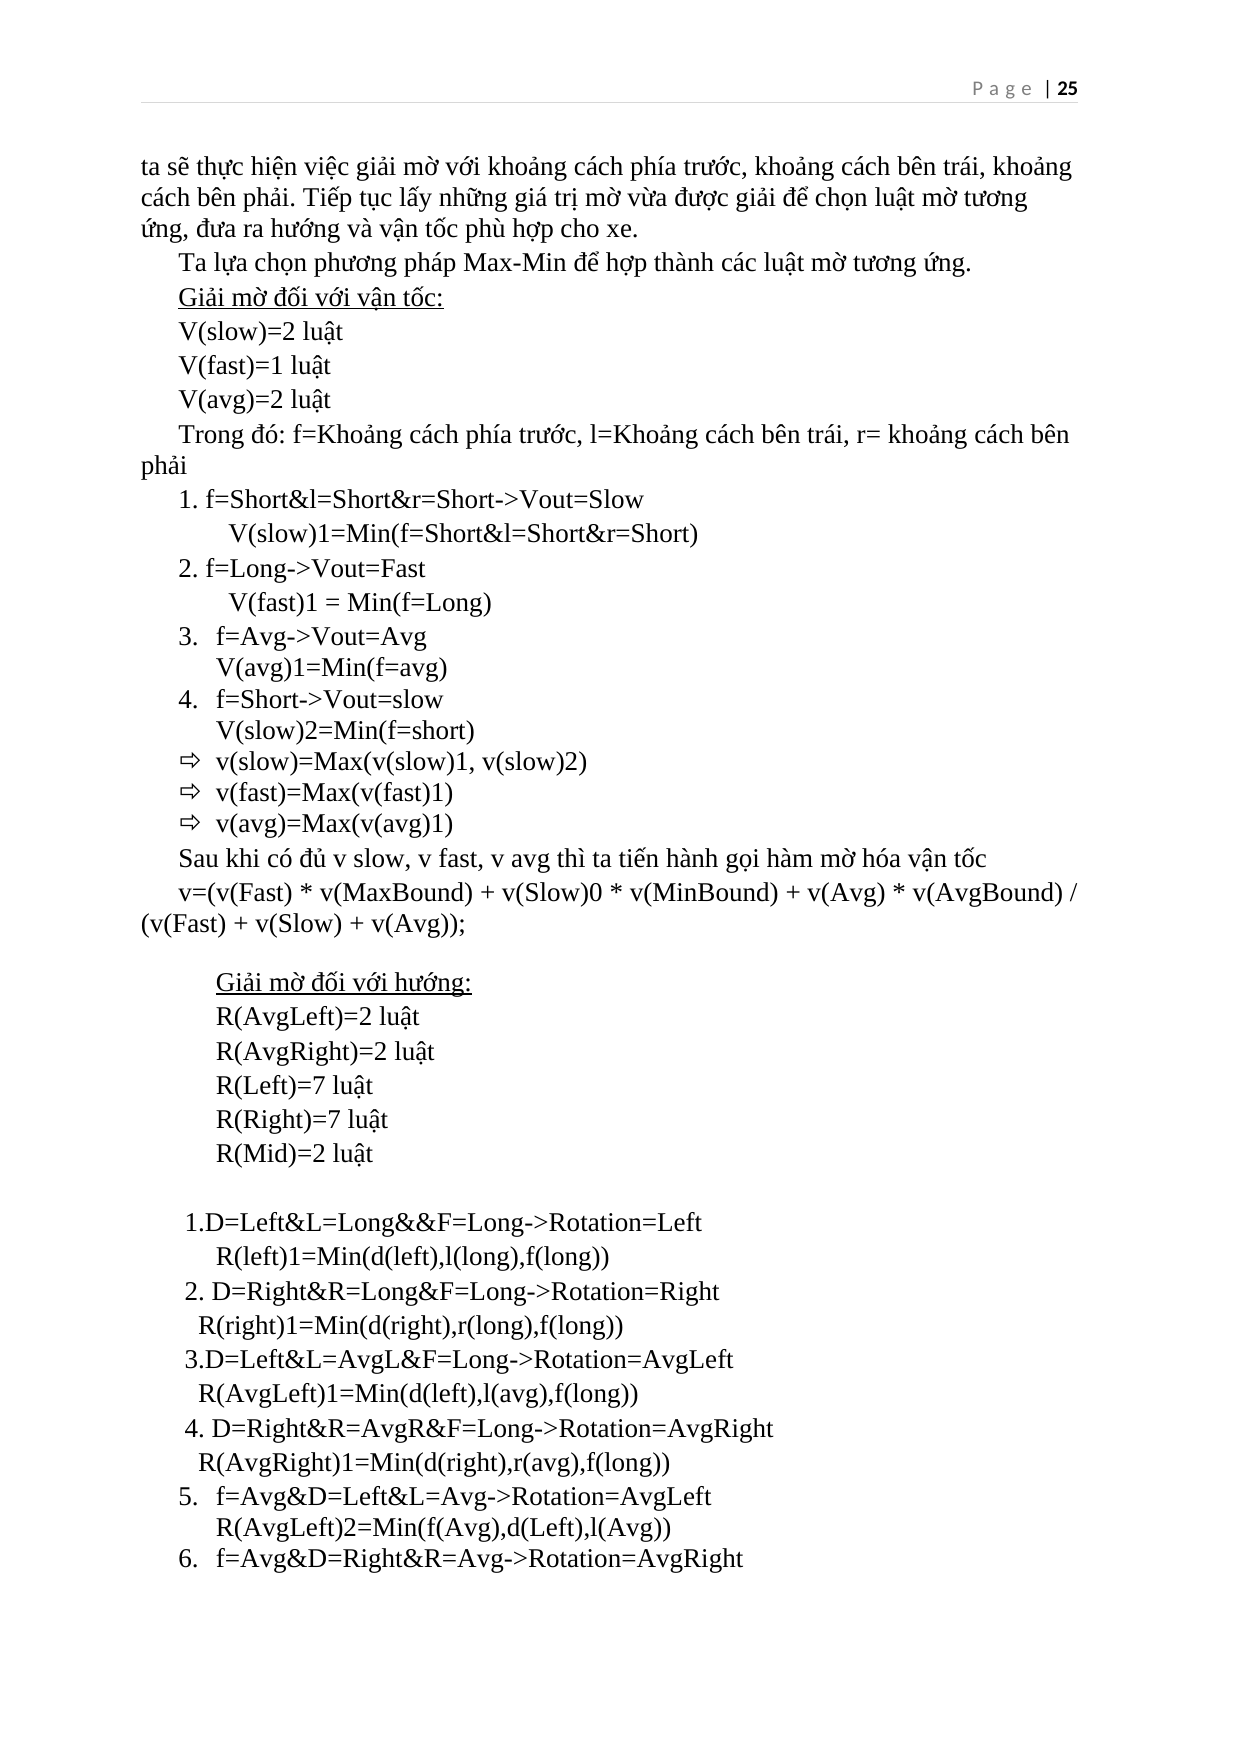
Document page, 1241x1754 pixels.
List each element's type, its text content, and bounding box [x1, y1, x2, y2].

list f=Avg&D=Left&L=Avg->Rotation=AvgLeft [178, 1480, 1078, 1511]
text 2. D=Right&R=Long&F=Long->Rotation=Right [141, 1275, 1078, 1306]
text 2. f=Long->Vout=Fast [141, 552, 1078, 583]
text R(AvgRight)1=Min(d(right),r(avg),f(long)) [141, 1446, 1078, 1477]
text 3.D=Left&L=AvgL&F=Long->Rotation=AvgLeft [141, 1343, 1078, 1374]
text V(fast)=1 luật [141, 349, 1078, 381]
list v(slow)=Max(v(slow)1, v(slow)2) [178, 745, 1078, 776]
list f=Avg->Vout=Avg [178, 620, 1078, 652]
text V(slow)=2 luật [141, 315, 1078, 346]
text v=(v(Fast) * v(MaxBound) + v(Slow)0 * v(MinBound) + v(Avg) * v(AvgBound) / (v(Fast) + v(Slow) + v(Avg)); [141, 876, 1078, 938]
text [141, 150, 1078, 243]
text 1. f=Short&l=Short&r=Short->Vout=Slow [141, 483, 1078, 514]
text 1.D=Left&L=Long&&F=Long->Rotation=Left [141, 1206, 1078, 1237]
text R(Right)=7 luật [141, 1103, 1078, 1134]
text Trong đó: f=Khoảng cách phía trước, l=Khoảng cách bên trái, r= khoảng cách bên phải [141, 418, 1078, 480]
text R(right)1=Min(d(right),r(long),f(long)) [141, 1309, 1078, 1340]
text V(slow)1=Min(f=Short&l=Short&r=Short) [141, 518, 1078, 549]
text Ta lựa chọn phương pháp Max-Min để hợp thành các luật mờ tương ứng. [141, 247, 1078, 278]
text Giải mờ đối với vận tốc: [141, 281, 1078, 312]
text R(AvgLeft)=2 luật [141, 1001, 1078, 1032]
text V(avg)=2 luật [141, 384, 1078, 415]
list f=Avg&D=Right&R=Avg->Rotation=AvgRight [178, 1543, 1078, 1574]
text Sau khi có đủ v slow, v fast, v avg thì ta tiến hành gọi hàm mờ hóa vận tốc [141, 842, 1078, 873]
text R(AvgLeft)1=Min(d(left),l(avg),f(long)) [141, 1377, 1078, 1409]
list V(slow)2=Min(f=short) [216, 714, 1078, 745]
list V(avg)1=Min(f=avg) [216, 652, 1078, 683]
text R(Left)=7 luật [141, 1069, 1078, 1100]
text R(left)1=Min(d(left),l(long),f(long)) [141, 1240, 1078, 1272]
text R(Mid)=2 luật [141, 1138, 1078, 1169]
text 4. D=Right&R=AvgR&F=Long->Rotation=AvgRight [141, 1412, 1078, 1443]
text Giải mờ đối với hướng: [141, 966, 1078, 997]
list v(avg)=Max(v(avg)1) [178, 807, 1078, 839]
text R(AvgRight)=2 luật [141, 1035, 1078, 1066]
list v(fast)=Max(v(fast)1) [178, 776, 1078, 807]
text V(fast)1 = Min(f=Long) [141, 586, 1078, 617]
list R(AvgLeft)2=Min(f(Avg),d(Left),l(Avg)) [216, 1511, 1078, 1543]
list f=Short->Vout=slow [178, 683, 1078, 714]
